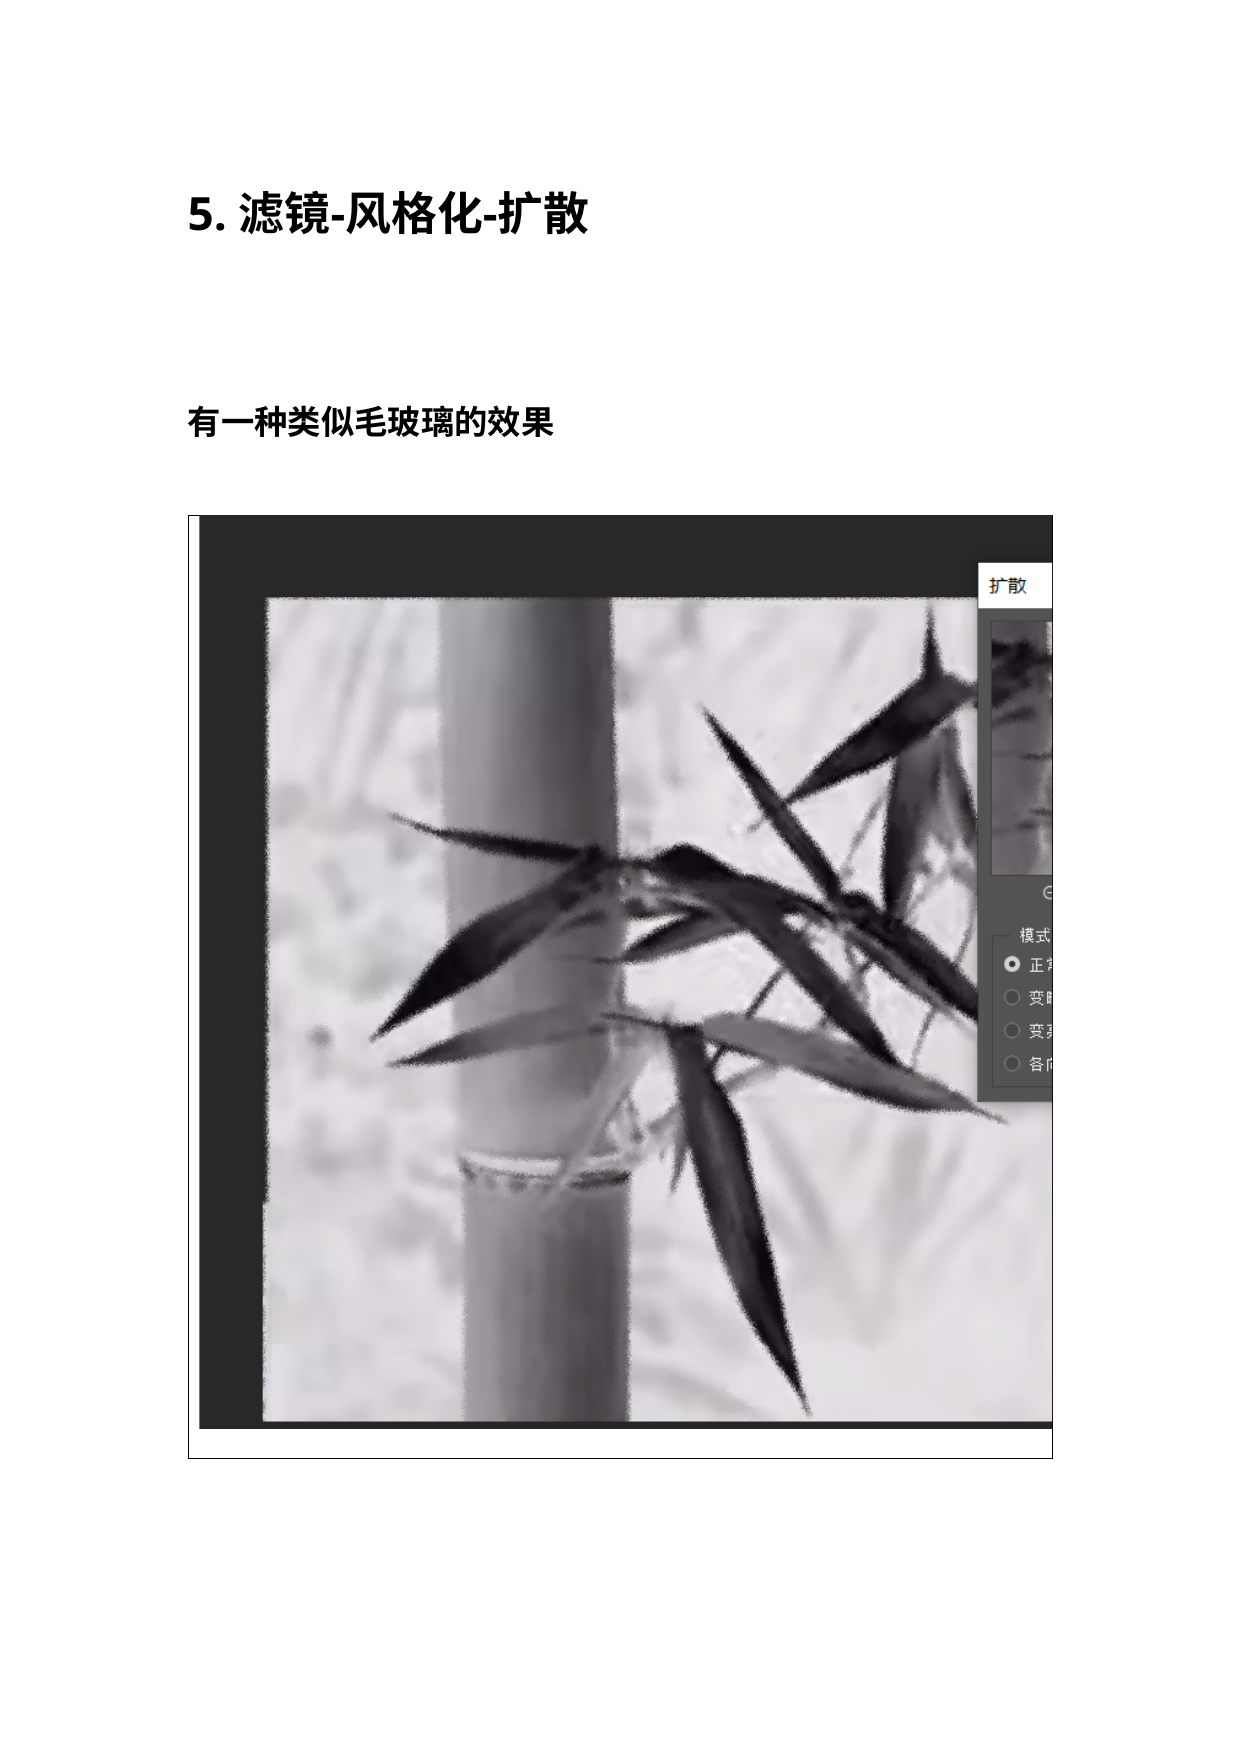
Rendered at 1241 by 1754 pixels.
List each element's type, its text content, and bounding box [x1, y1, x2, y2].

subtitle 有一种类似毛玻璃的效果 [187, 388, 1053, 453]
picture [199, 515, 1053, 1429]
subtitle 5. 滤镜-风格化-扩散 [187, 162, 1053, 259]
table_header [189, 516, 1052, 1458]
